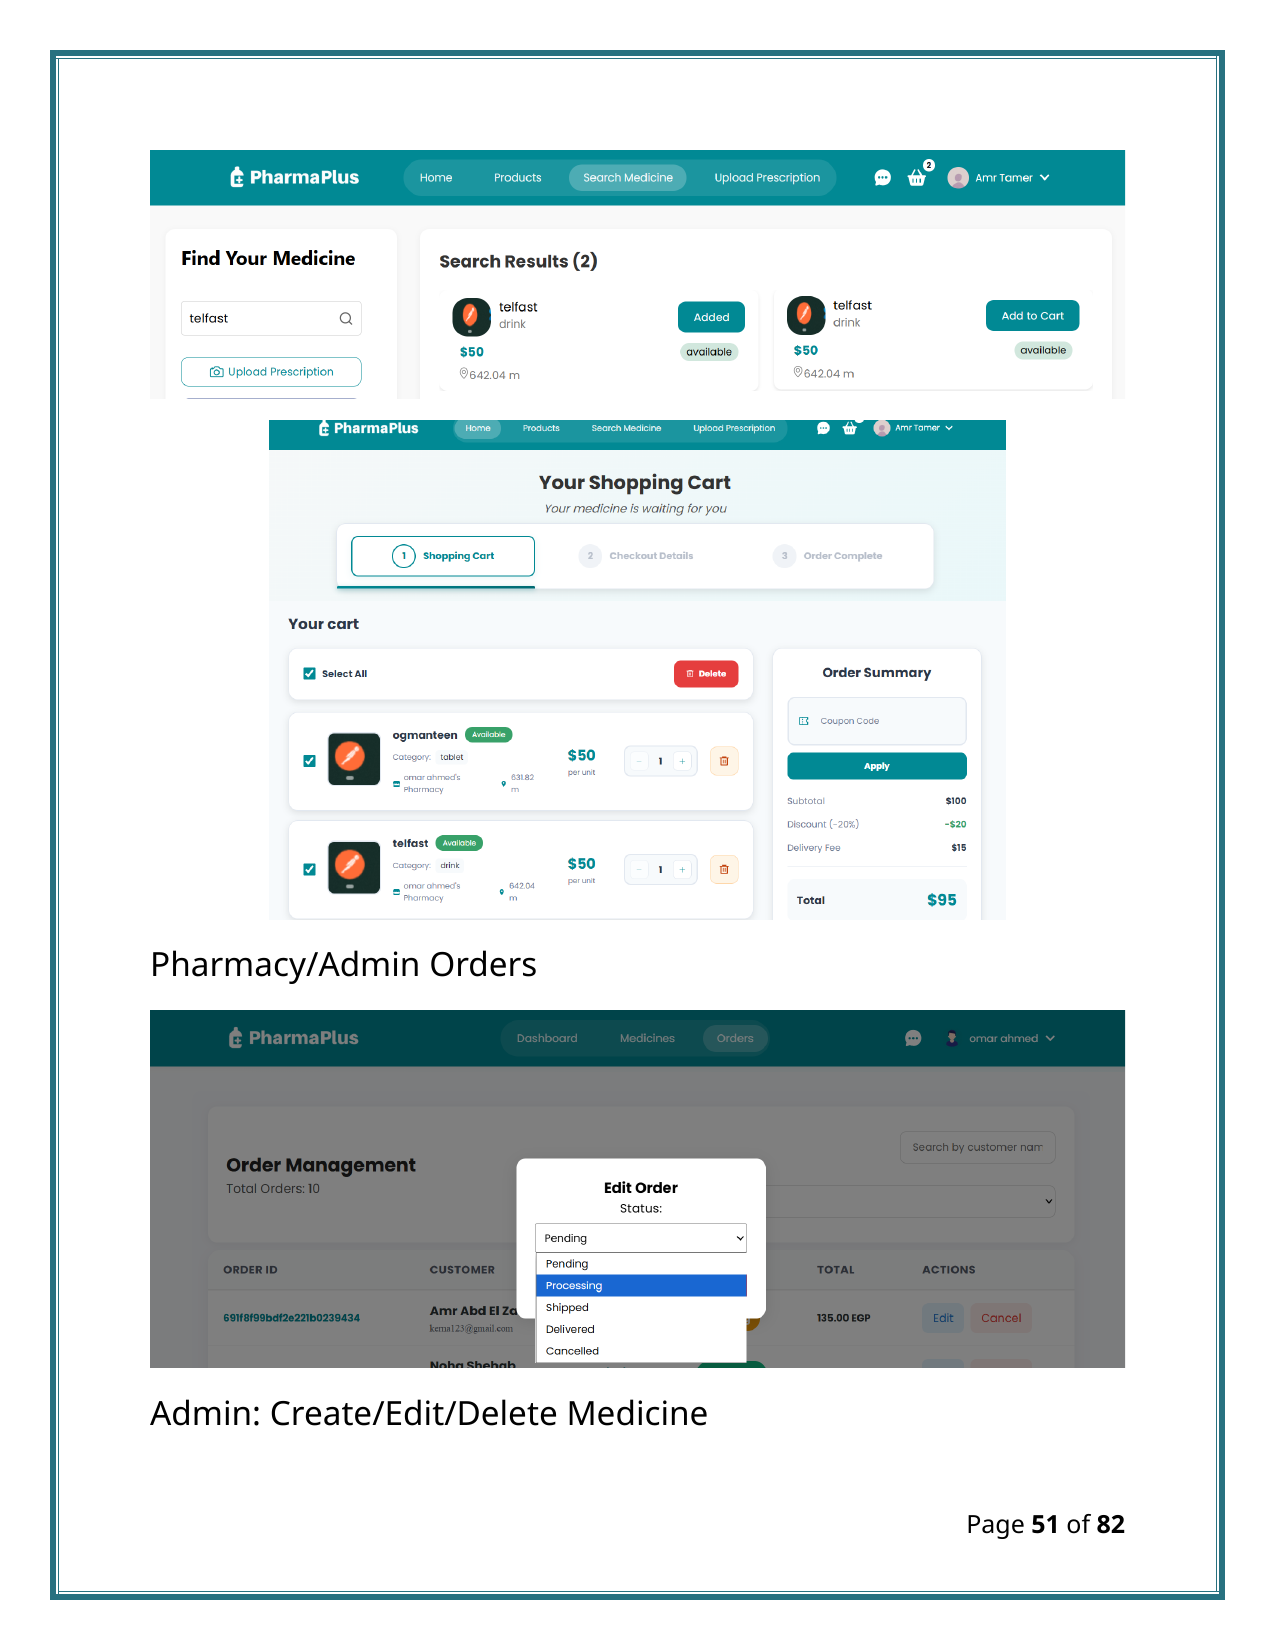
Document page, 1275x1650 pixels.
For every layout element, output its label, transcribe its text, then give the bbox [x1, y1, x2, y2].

text Admin: Create/Edit/Delete Medicine [150, 1390, 1125, 1435]
picture [269, 420, 1006, 920]
picture [150, 1010, 1125, 1368]
picture [150, 150, 1125, 399]
text Pharmacy/Admin Orders [150, 941, 1125, 987]
